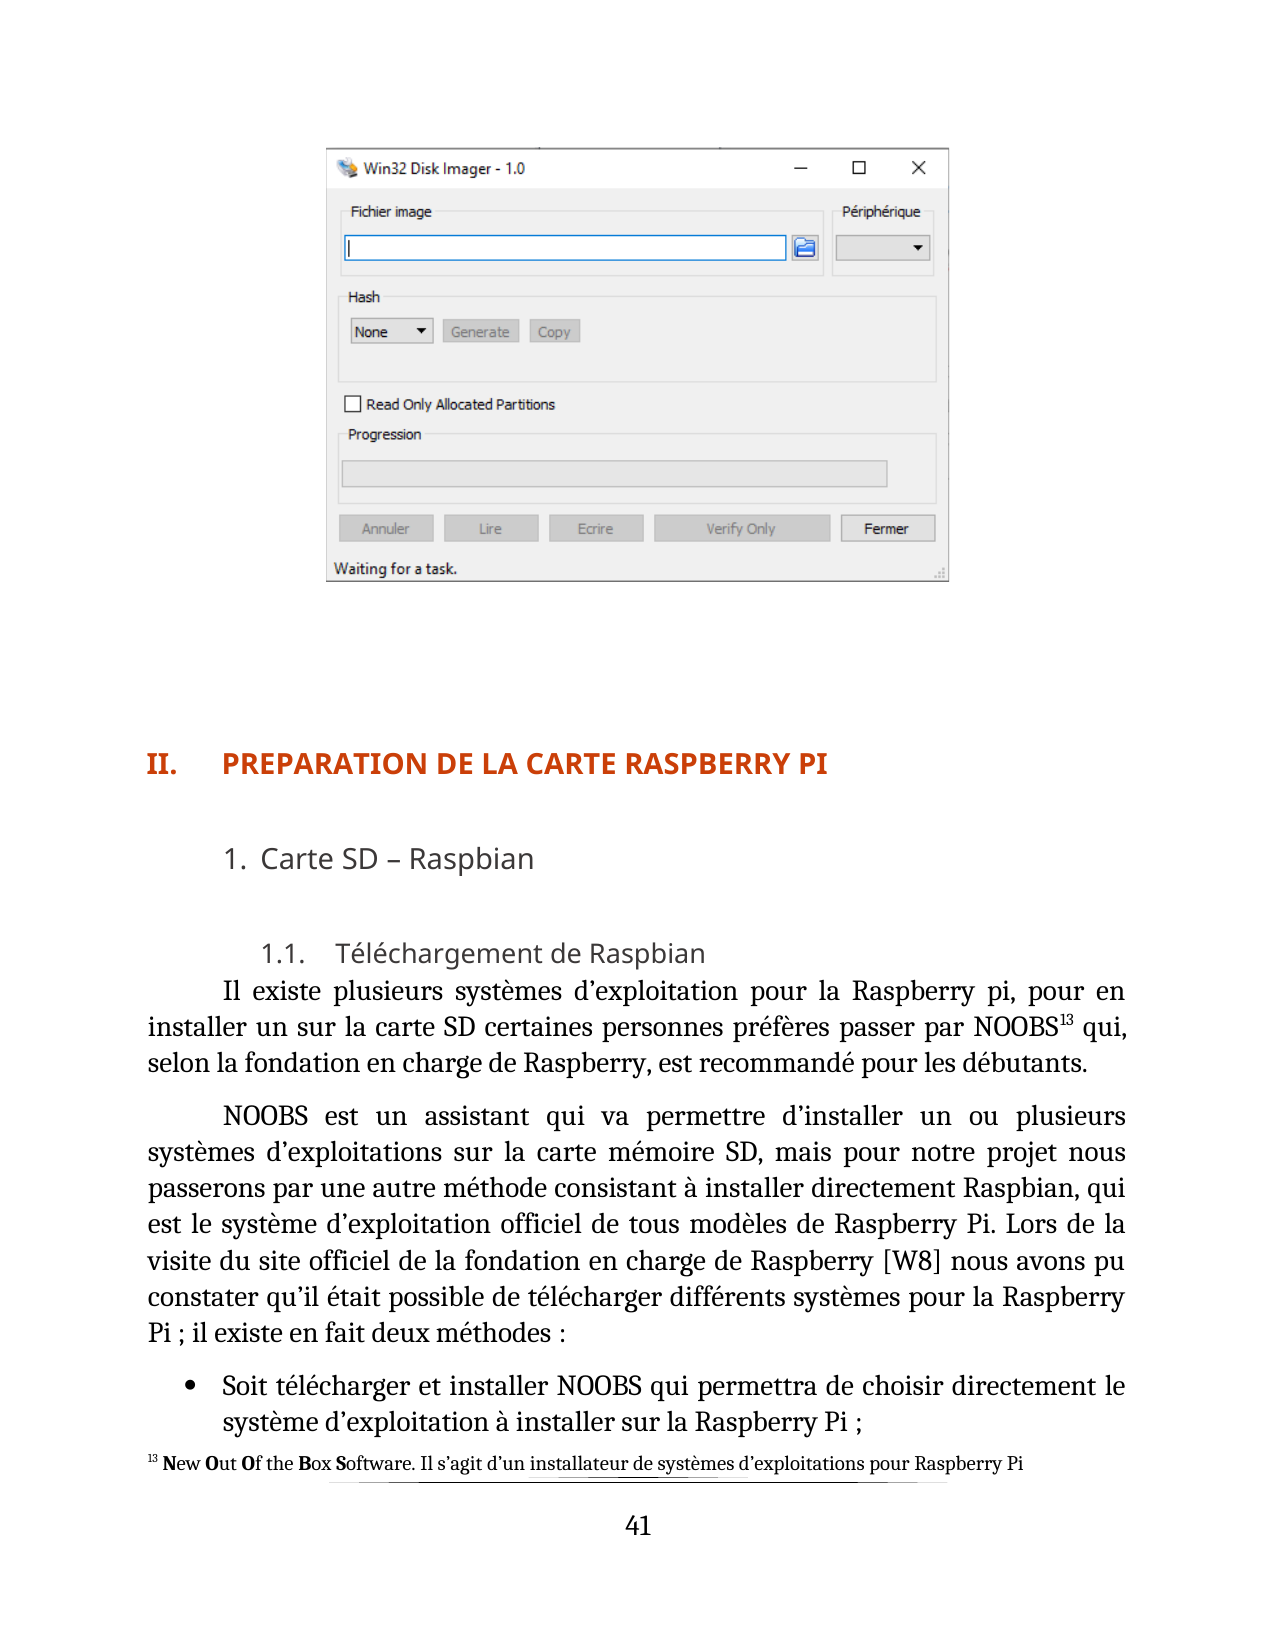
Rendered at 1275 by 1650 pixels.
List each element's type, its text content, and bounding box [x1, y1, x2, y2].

subtitle Téléchargement de Raspbian [260, 934, 1127, 971]
subtitle PREPARATION DE LA CARTE RASPBERRY PI [146, 743, 1127, 783]
list Soit télécharger et installer NOOBS qui permettra de choisir directement le système d’exploitation à installer sur la Raspberry Pi ; [185, 1369, 1127, 1438]
picture [326, 147, 950, 582]
text NOOBS est un assistant qui va permettre d’installer un ou plusieurs systèmes d’exploitations sur la carte mémoire SD, mais pour notre projet nous passerons par une autre méthode consistant à installer directement Raspbian, qui est le système d’exploitation officiel de tous modèles de Raspberry Pi. Lors de la visite du site officiel de la fondation en charge de Raspberry [W8] nous avons pu constater qu’il était possible de télécharger différents systèmes pour la Raspberry Pi ; il existe en fait deux méthodes : [148, 1099, 1127, 1349]
subtitle Carte SD – Raspbian [223, 839, 1127, 878]
text Il existe plusieurs systèmes d’exploitation pour la Raspberry pi, pour en installer un sur la carte SD certaines personnes préfères passer par NOOBS qui, selon la fondation en charge de Raspberry, est recommandé pour les débutants. [148, 974, 1127, 1080]
